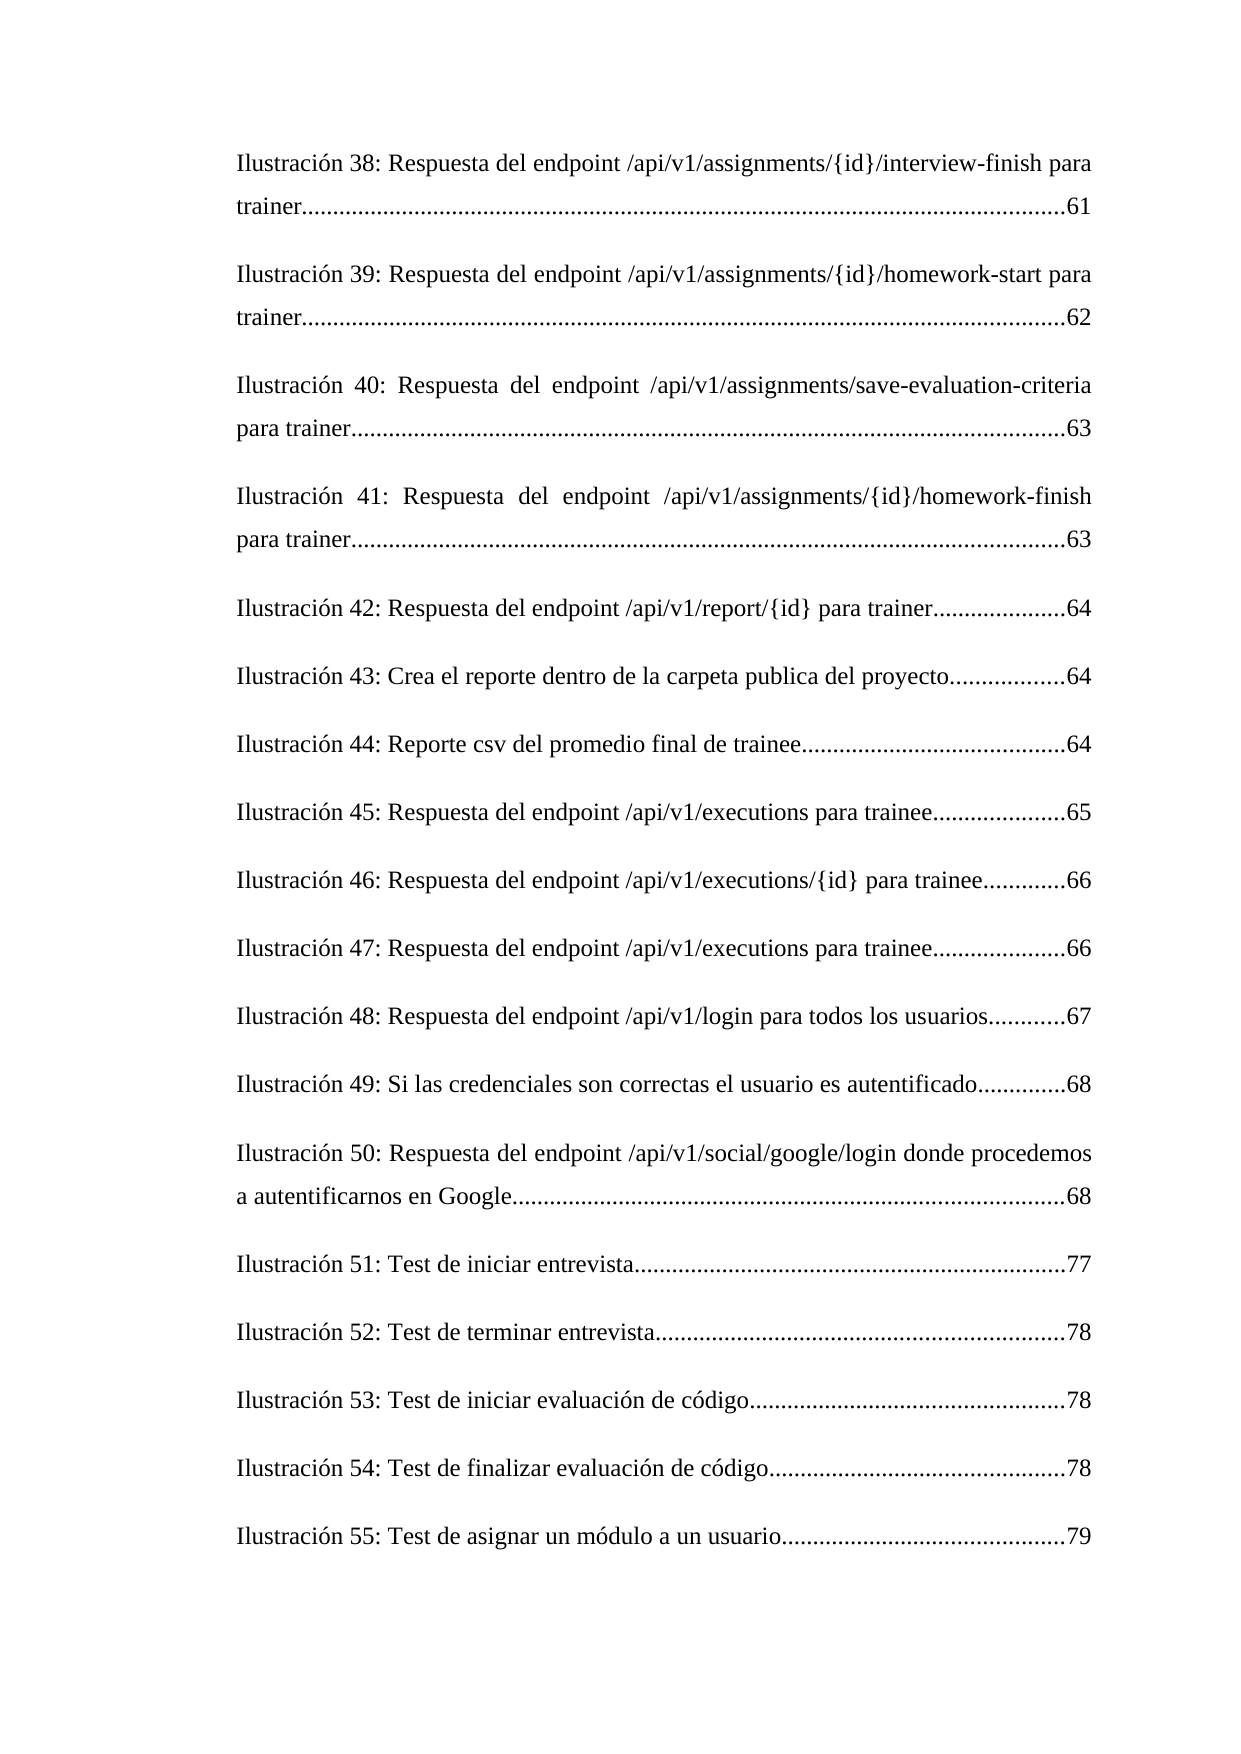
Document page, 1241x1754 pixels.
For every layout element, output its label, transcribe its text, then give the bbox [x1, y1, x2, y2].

text Ilustración 43: Crea el reporte dentro de la carpeta publica del proyecto 64 [236, 661, 1092, 689]
text Ilustración 42: Respuesta del endpoint /api/v1/report/{id} para trainer 64 [236, 593, 1092, 621]
text Ilustración 45: Respuesta del endpoint /api/v1/executions para trainee 65 [236, 797, 1092, 826]
text Ilustración 47: Respuesta del endpoint /api/v1/executions para trainee 66 [236, 933, 1092, 962]
text Ilustración 51: Test de iniciar entrevista 77 [236, 1249, 1092, 1278]
text Ilustración 41: Respuesta del endpoint /api/v1/assignments/{id}/homework-finish para trainer 63 [236, 481, 1092, 553]
text Ilustración 38: Respuesta del endpoint /api/v1/assignments/{id}/interview-finish para trainer 61 [236, 148, 1092, 219]
text Ilustración 54: Test de finalizar evaluación de código 78 [236, 1453, 1092, 1482]
text Ilustración 39: Respuesta del endpoint /api/v1/assignments/{id}/homework-start para trainer 62 [236, 259, 1092, 331]
text Ilustración 48: Respuesta del endpoint /api/v1/login para todos los usuarios 67 [236, 1001, 1092, 1030]
text Ilustración 52: Test de terminar entrevista 78 [236, 1317, 1092, 1346]
text Ilustración 46: Respuesta del endpoint /api/v1/executions/{id} para trainee 66 [236, 865, 1092, 894]
text Ilustración 50: Respuesta del endpoint /api/v1/social/google/login donde procedemos a autentificarnos en Google 68 [236, 1138, 1092, 1209]
text Ilustración 49: Si las credenciales son correctas el usuario es autentificado 68 [236, 1069, 1092, 1098]
text Ilustración 44: Reporte csv del promedio final de trainee 64 [236, 729, 1092, 758]
text Ilustración 55: Test de asignar un módulo a un usuario 79 [236, 1521, 1092, 1550]
text Ilustración 40: Respuesta del endpoint /api/v1/assignments/save-evaluation-criteria para trainer 63 [236, 370, 1092, 442]
text Ilustración 53: Test de iniciar evaluación de código 78 [236, 1385, 1092, 1414]
